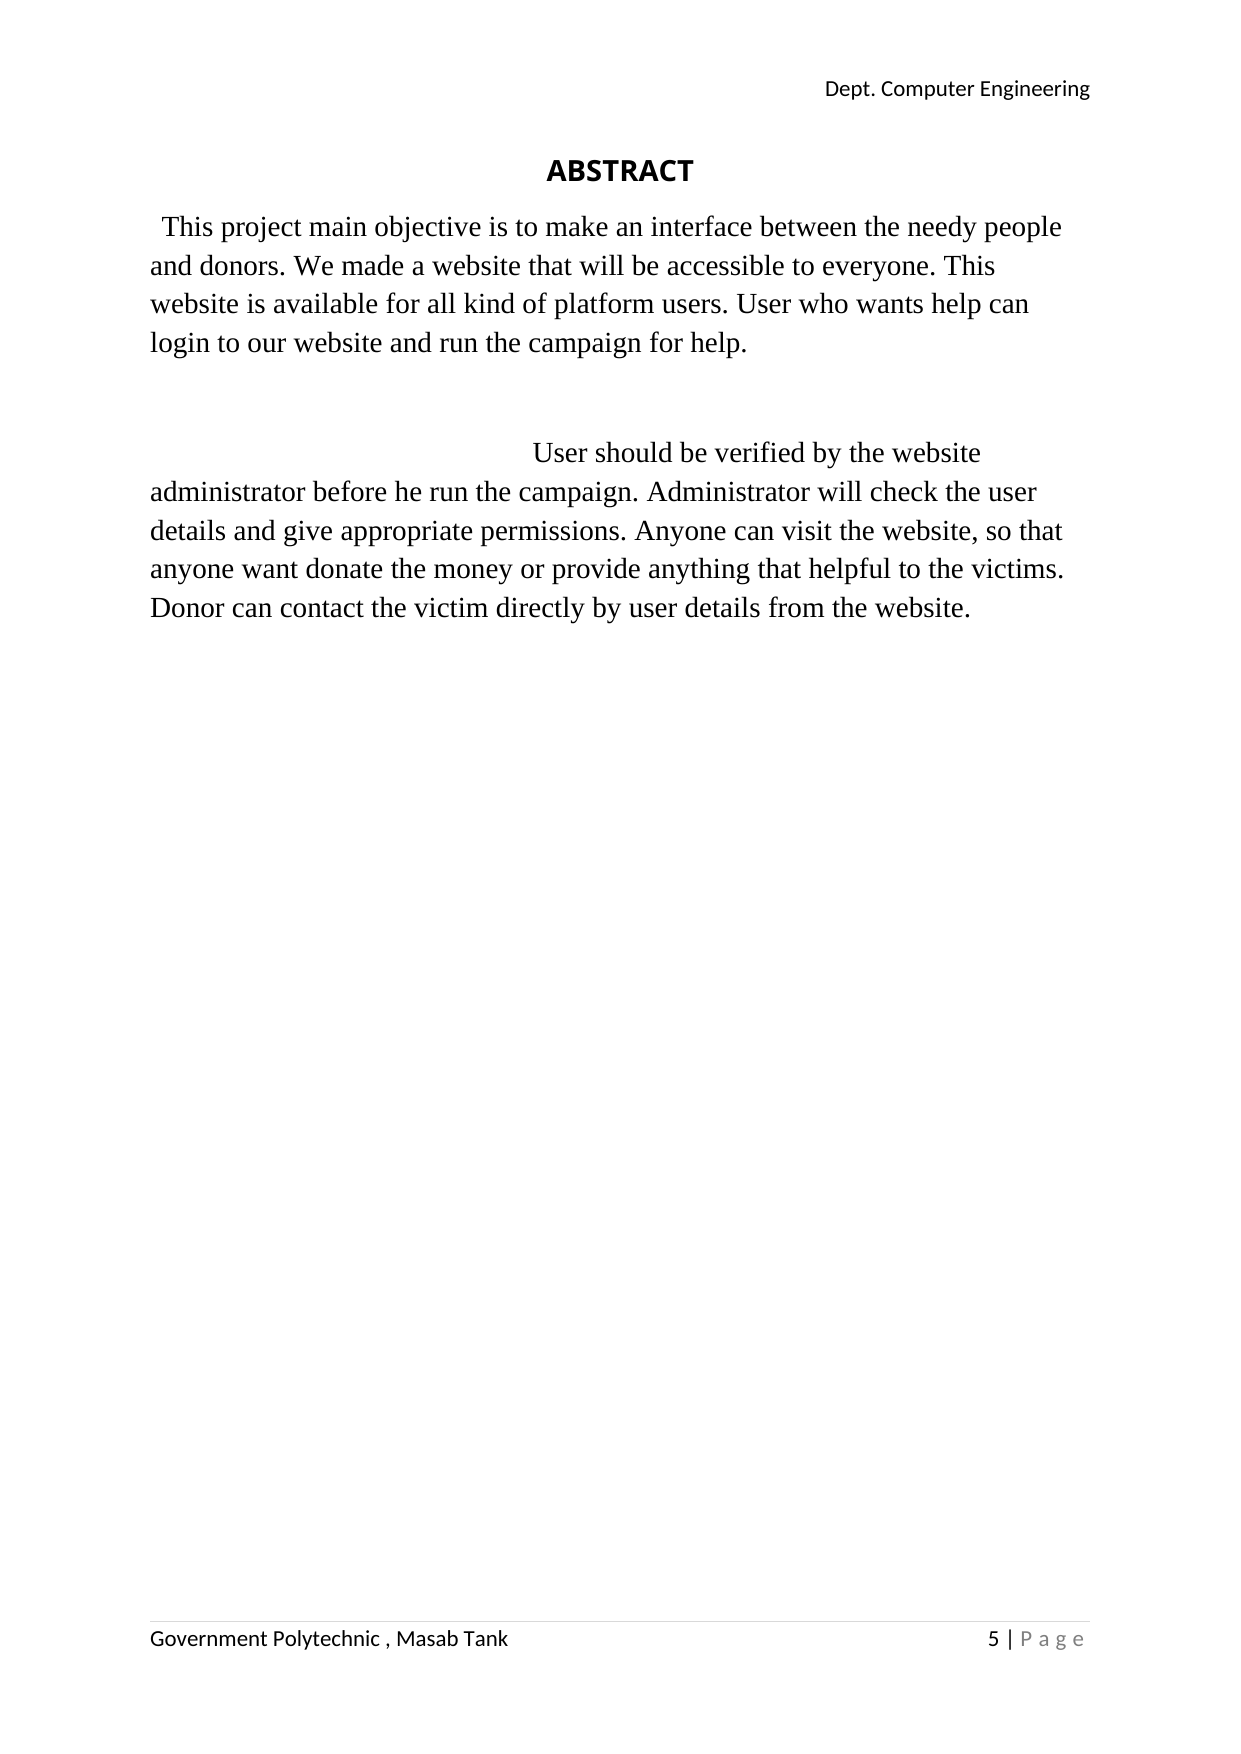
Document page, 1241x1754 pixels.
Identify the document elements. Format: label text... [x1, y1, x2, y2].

text This project main objective is to make an interface between the needy people and donors. We made a website that will be accessible to everyone. This website is available for all kind of platform users. User who wants help can login to our website and run the campaign for help. [150, 209, 1090, 359]
text User should be verified by the website administrator before he run the campaign. Administrator will check the user details and give appropriate permissions. Anyone can visit the website, so that anyone want donate the money or provide anything that helpful to the victims. Donor can contact the victim directly by user details from the website. [150, 436, 1090, 623]
text ABSTRACT [150, 150, 1090, 190]
